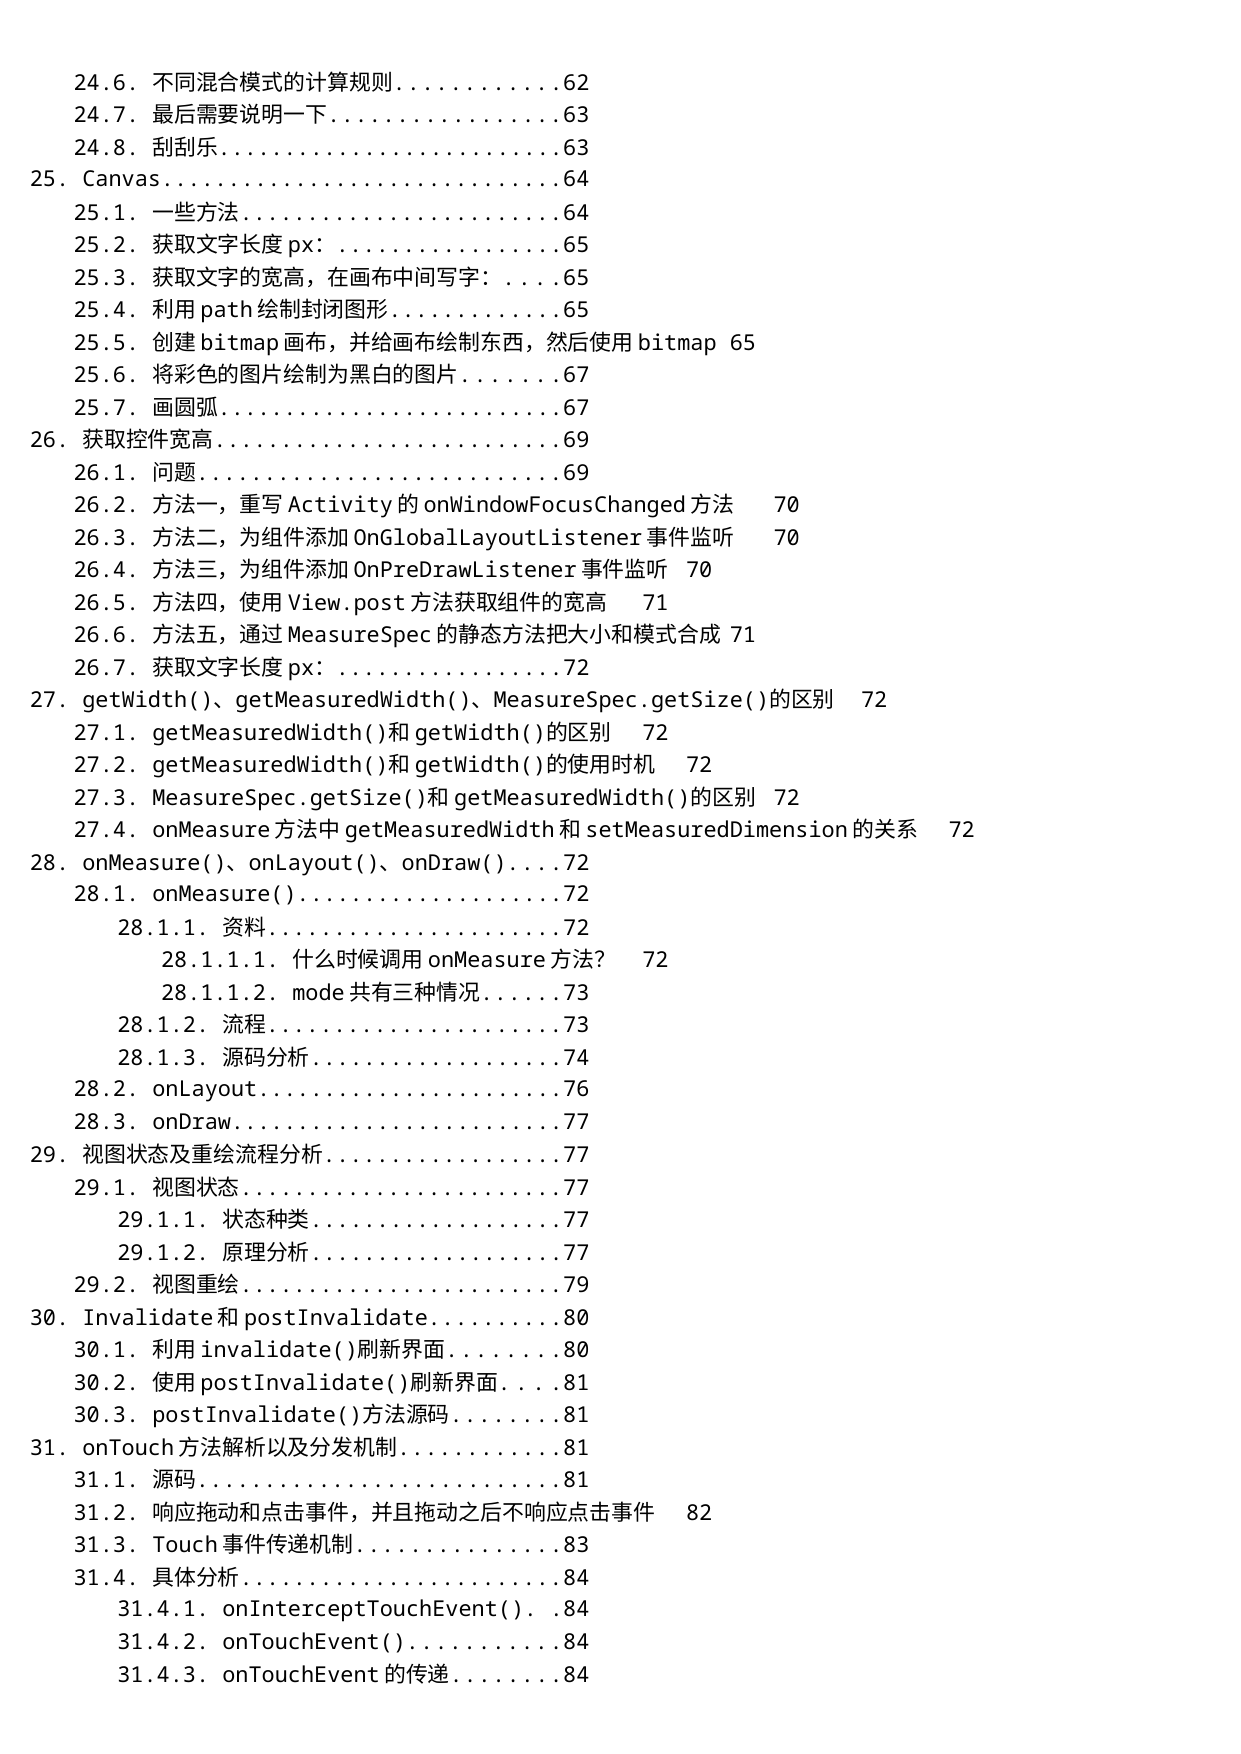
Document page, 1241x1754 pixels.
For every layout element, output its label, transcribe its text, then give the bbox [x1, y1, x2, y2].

text 28.1.3. 源码分析 74 [117, 1039, 1211, 1072]
text 31.2. 响应拖动和点击事件，并且拖动之后不响应点击事件 82 [73, 1494, 1211, 1527]
text 26.6. 方法五，通过MeasureSpec的静态方法把大小和模式合成 71 [73, 617, 1211, 649]
text 31.3. Touch事件传递机制 83 [73, 1527, 1211, 1559]
text 31.4.2. onTouchEvent() 84 [117, 1624, 1211, 1657]
text 28.1.2. 流程 73 [117, 1007, 1211, 1039]
text 27.2. getMeasuredWidth()和getWidth()的使用时机 72 [73, 747, 1211, 779]
text 27.1. getMeasuredWidth()和getWidth()的区别 72 [73, 714, 1211, 747]
text 26.2. 方法一，重写Activity的onWindowFocusChanged方法 70 [73, 487, 1211, 519]
text 28.1. onMeasure() 72 [73, 877, 1211, 909]
text 29.1.1. 状态种类 77 [117, 1202, 1211, 1234]
text 26.3. 方法二，为组件添加OnGlobalLayoutListener事件监听 70 [73, 519, 1211, 552]
text 27. getWidth()、getMeasuredWidth()、MeasureSpec.getSize()的区别 72 [29, 682, 1211, 714]
text 29.2. 视图重绘 79 [73, 1267, 1211, 1299]
text 31. onTouch方法解析以及分发机制 81 [29, 1429, 1211, 1462]
text 26.4. 方法三，为组件添加OnPreDrawListener事件监听 70 [73, 552, 1211, 584]
text 27.4. onMeasure方法中getMeasuredWidth和setMeasuredDimension的关系 72 [73, 812, 1211, 844]
text 25.3. 获取文字的宽高，在画布中间写字： 65 [73, 259, 1211, 292]
text 24.7. 最后需要说明一下 63 [73, 97, 1211, 129]
text 26.1. 问题 69 [73, 454, 1211, 487]
text 25.7. 画圆弧 67 [73, 389, 1211, 422]
text 27.3. MeasureSpec.getSize()和getMeasuredWidth()的区别 72 [73, 779, 1211, 812]
text 28. onMeasure()、onLayout()、onDraw() 72 [29, 844, 1211, 877]
text 25.1. 一些方法 64 [73, 194, 1211, 227]
text 26.5. 方法四，使用View.post方法获取组件的宽高 71 [73, 584, 1211, 617]
text 24.6. 不同混合模式的计算规则 62 [73, 64, 1211, 97]
text 29.1.2. 原理分析 77 [117, 1234, 1211, 1267]
text 25.6. 将彩色的图片绘制为黑白的图片 67 [73, 357, 1211, 389]
text 30.1. 利用invalidate()刷新界面 80 [73, 1332, 1211, 1364]
text 30.2. 使用postInvalidate()刷新界面 81 [73, 1364, 1211, 1397]
text 29.1. 视图状态 77 [73, 1169, 1211, 1202]
text 25.5. 创建bitmap画布，并给画布绘制东西，然后使用bitmap 65 [73, 324, 1211, 357]
text 26.7. 获取文字长度px： 72 [73, 649, 1211, 682]
text 31.1. 源码 81 [73, 1462, 1211, 1494]
text 28.3. onDraw 77 [73, 1104, 1211, 1137]
text 29. 视图状态及重绘流程分析 77 [29, 1137, 1211, 1169]
text 25. Canvas 64 [29, 162, 1211, 194]
text 25.4. 利用path绘制封闭图形 65 [73, 292, 1211, 324]
text 25.2. 获取文字长度px： 65 [73, 227, 1211, 259]
text 24.8. 刮刮乐 63 [73, 129, 1211, 162]
text 31.4. 具体分析 84 [73, 1559, 1211, 1592]
text 31.4.1. onInterceptTouchEvent() 84 [117, 1592, 1211, 1624]
text 28.1.1.2. mode共有三种情况 73 [161, 974, 1211, 1007]
text 28.1.1.1. 什么时候调用onMeasure方法？ 72 [161, 942, 1211, 974]
text 26. 获取控件宽高 69 [29, 422, 1211, 454]
text 30. Invalidate和postInvalidate 80 [29, 1299, 1211, 1332]
text 30.3. postInvalidate()方法源码 81 [73, 1397, 1211, 1429]
text 28.2. onLayout 76 [73, 1072, 1211, 1104]
text 28.1.1. 资料 72 [117, 909, 1211, 942]
text 31.4.3. onTouchEvent的传递 84 [117, 1657, 1211, 1689]
